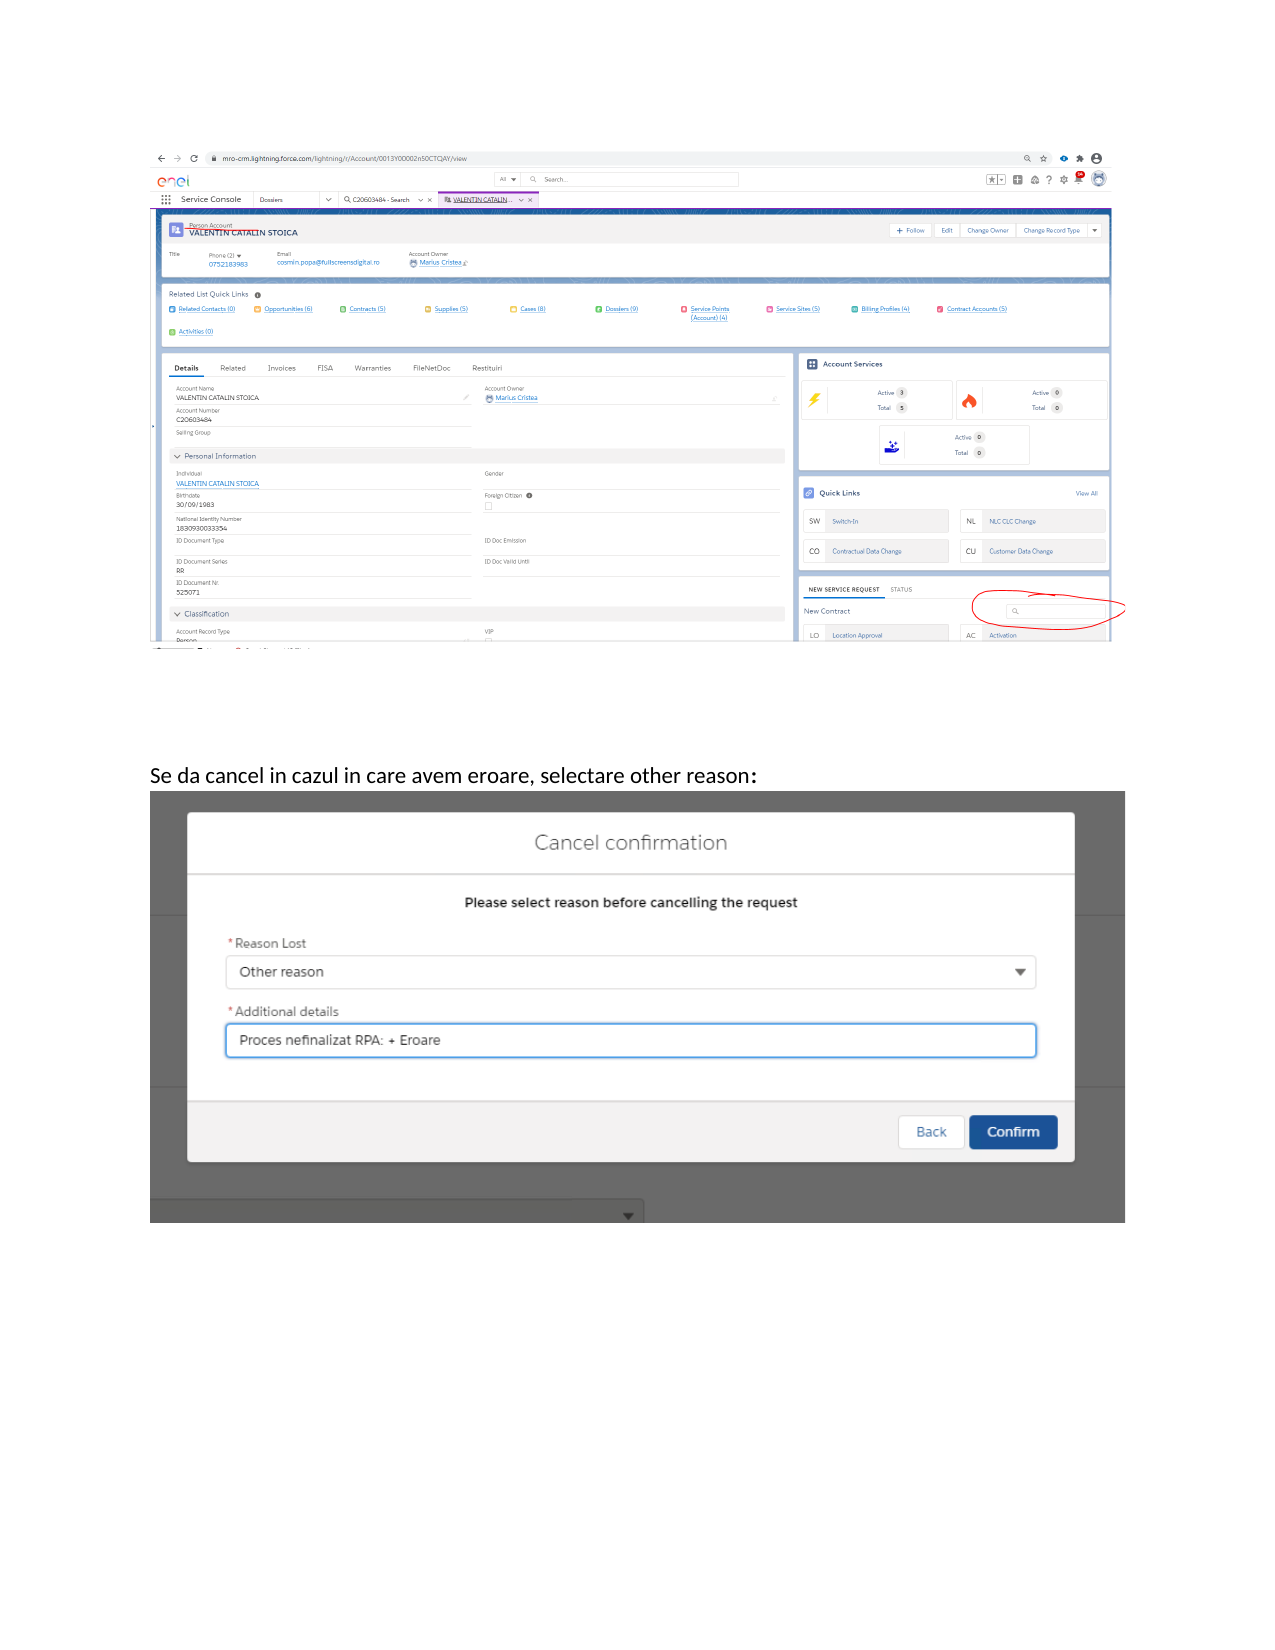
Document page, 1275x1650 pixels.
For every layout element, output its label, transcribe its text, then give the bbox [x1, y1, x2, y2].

text Se da cancel in cazul in care avem eroare, selectare other reason: [150, 761, 1125, 791]
picture [150, 150, 1125, 649]
picture [150, 791, 1125, 1223]
